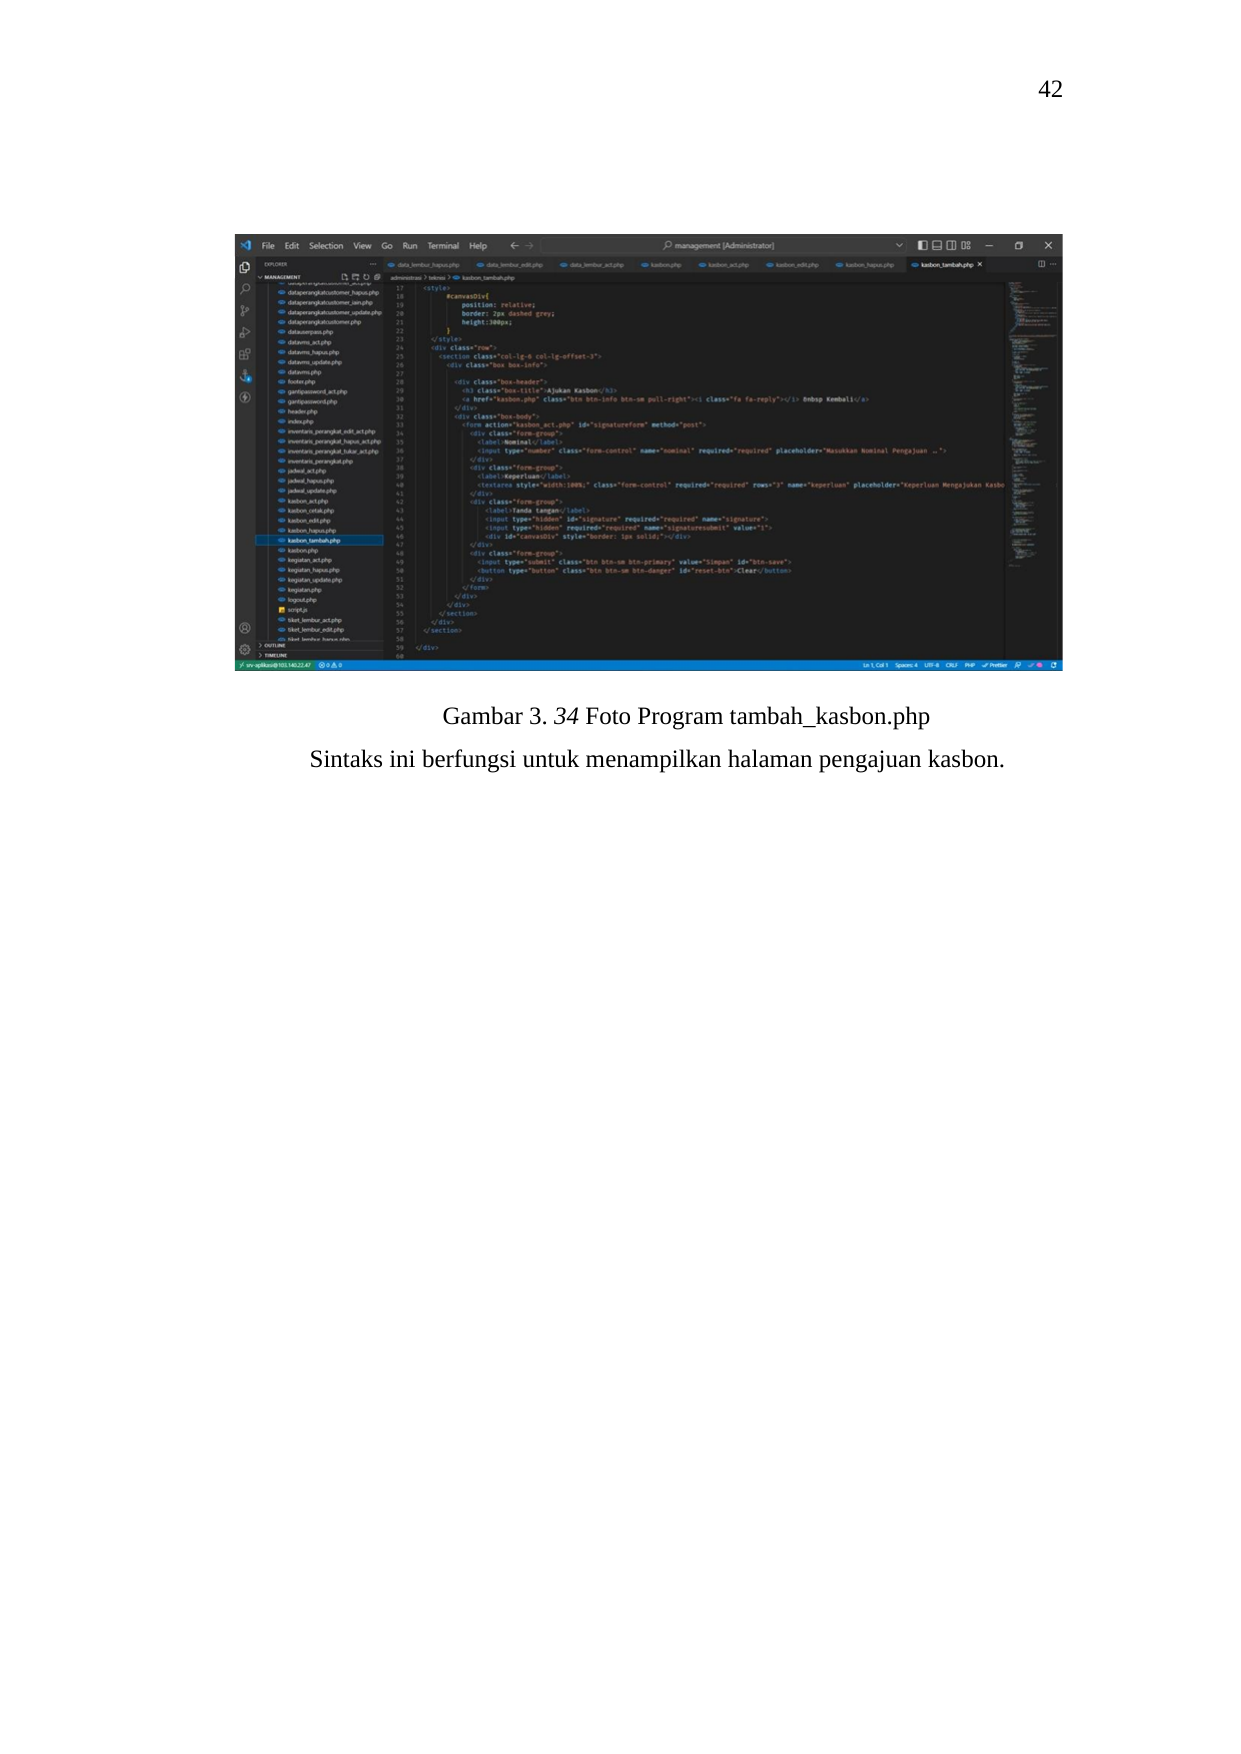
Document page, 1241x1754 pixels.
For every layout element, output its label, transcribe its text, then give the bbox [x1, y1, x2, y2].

picture [234, 234, 1063, 671]
text Gambar 3. 34 Foto Program tambah_kasbon.php [234, 701, 1063, 730]
text Sintaks ini berfungsi untuk menampilkan halaman pengajuan kasbon. [234, 744, 1063, 773]
